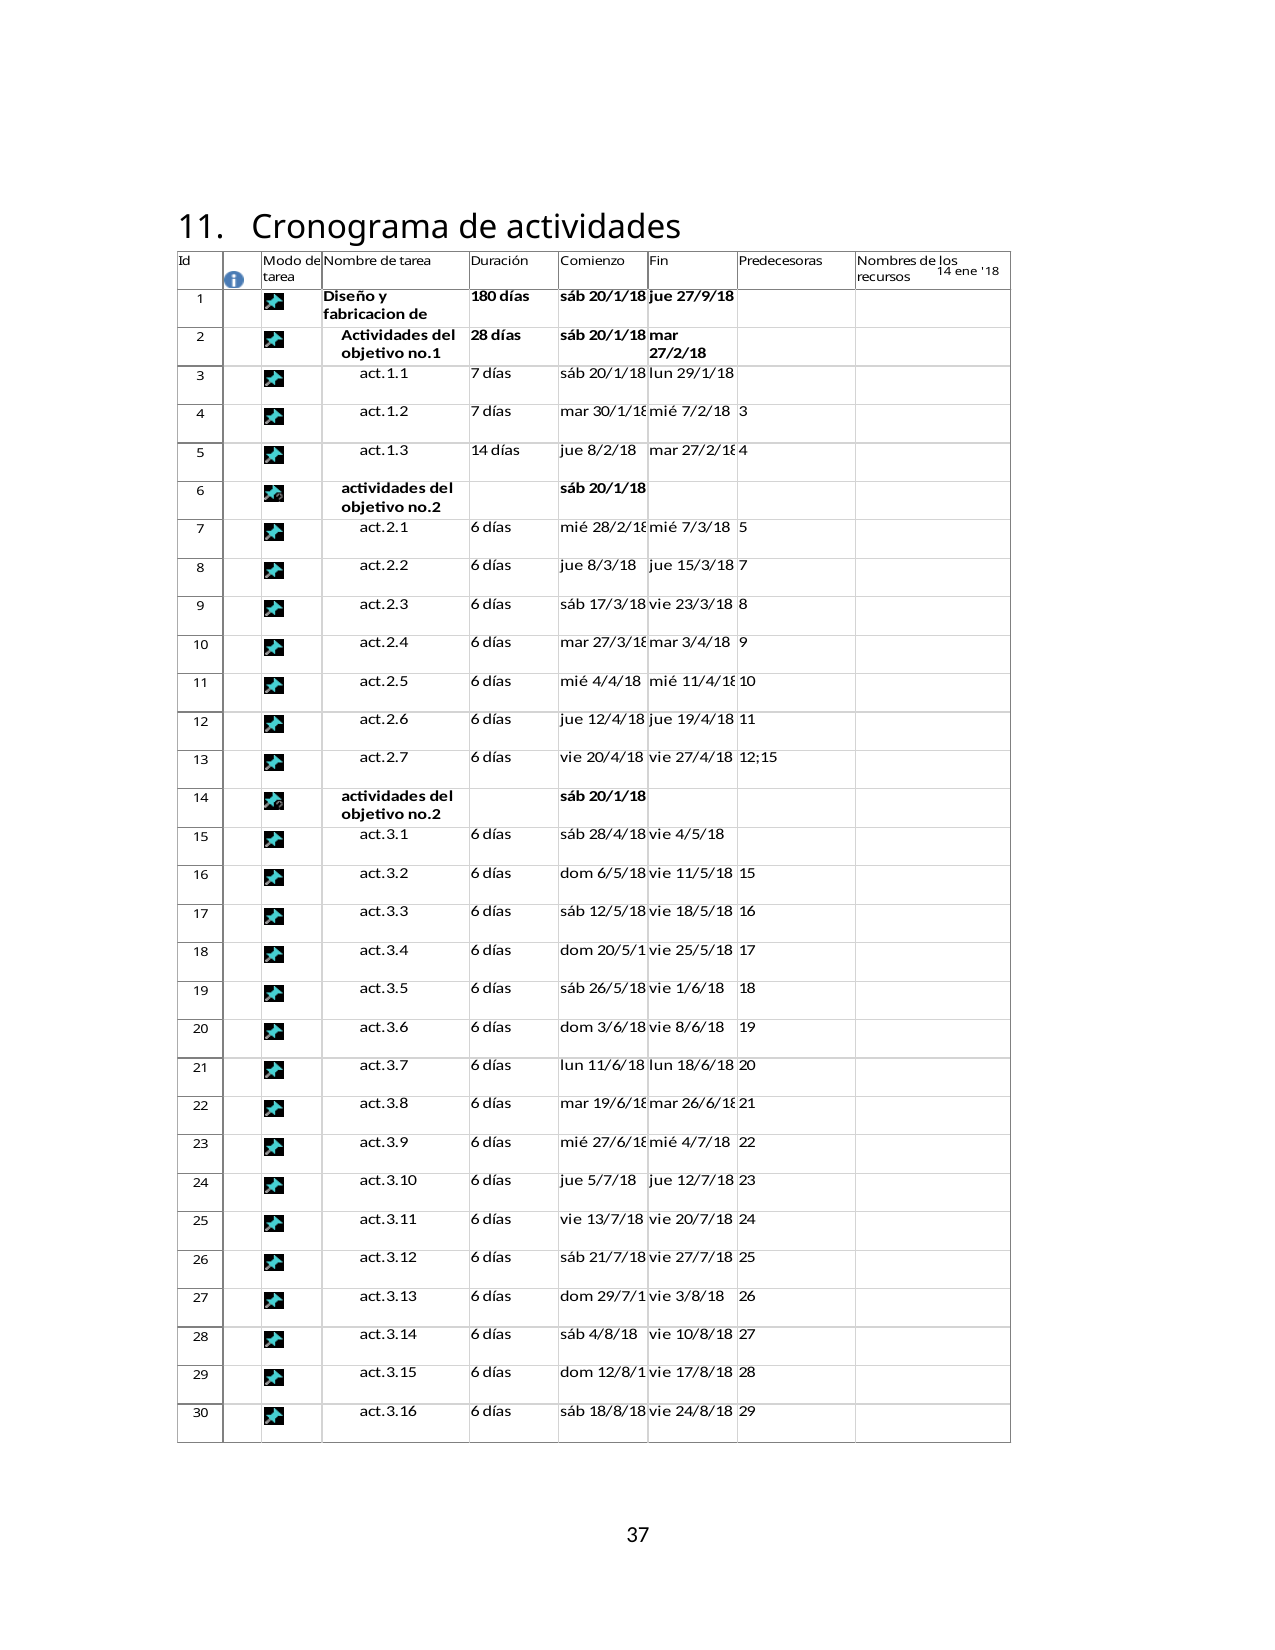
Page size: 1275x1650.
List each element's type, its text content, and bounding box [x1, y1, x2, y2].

subtitle Cronograma de actividades [177, 203, 1098, 248]
